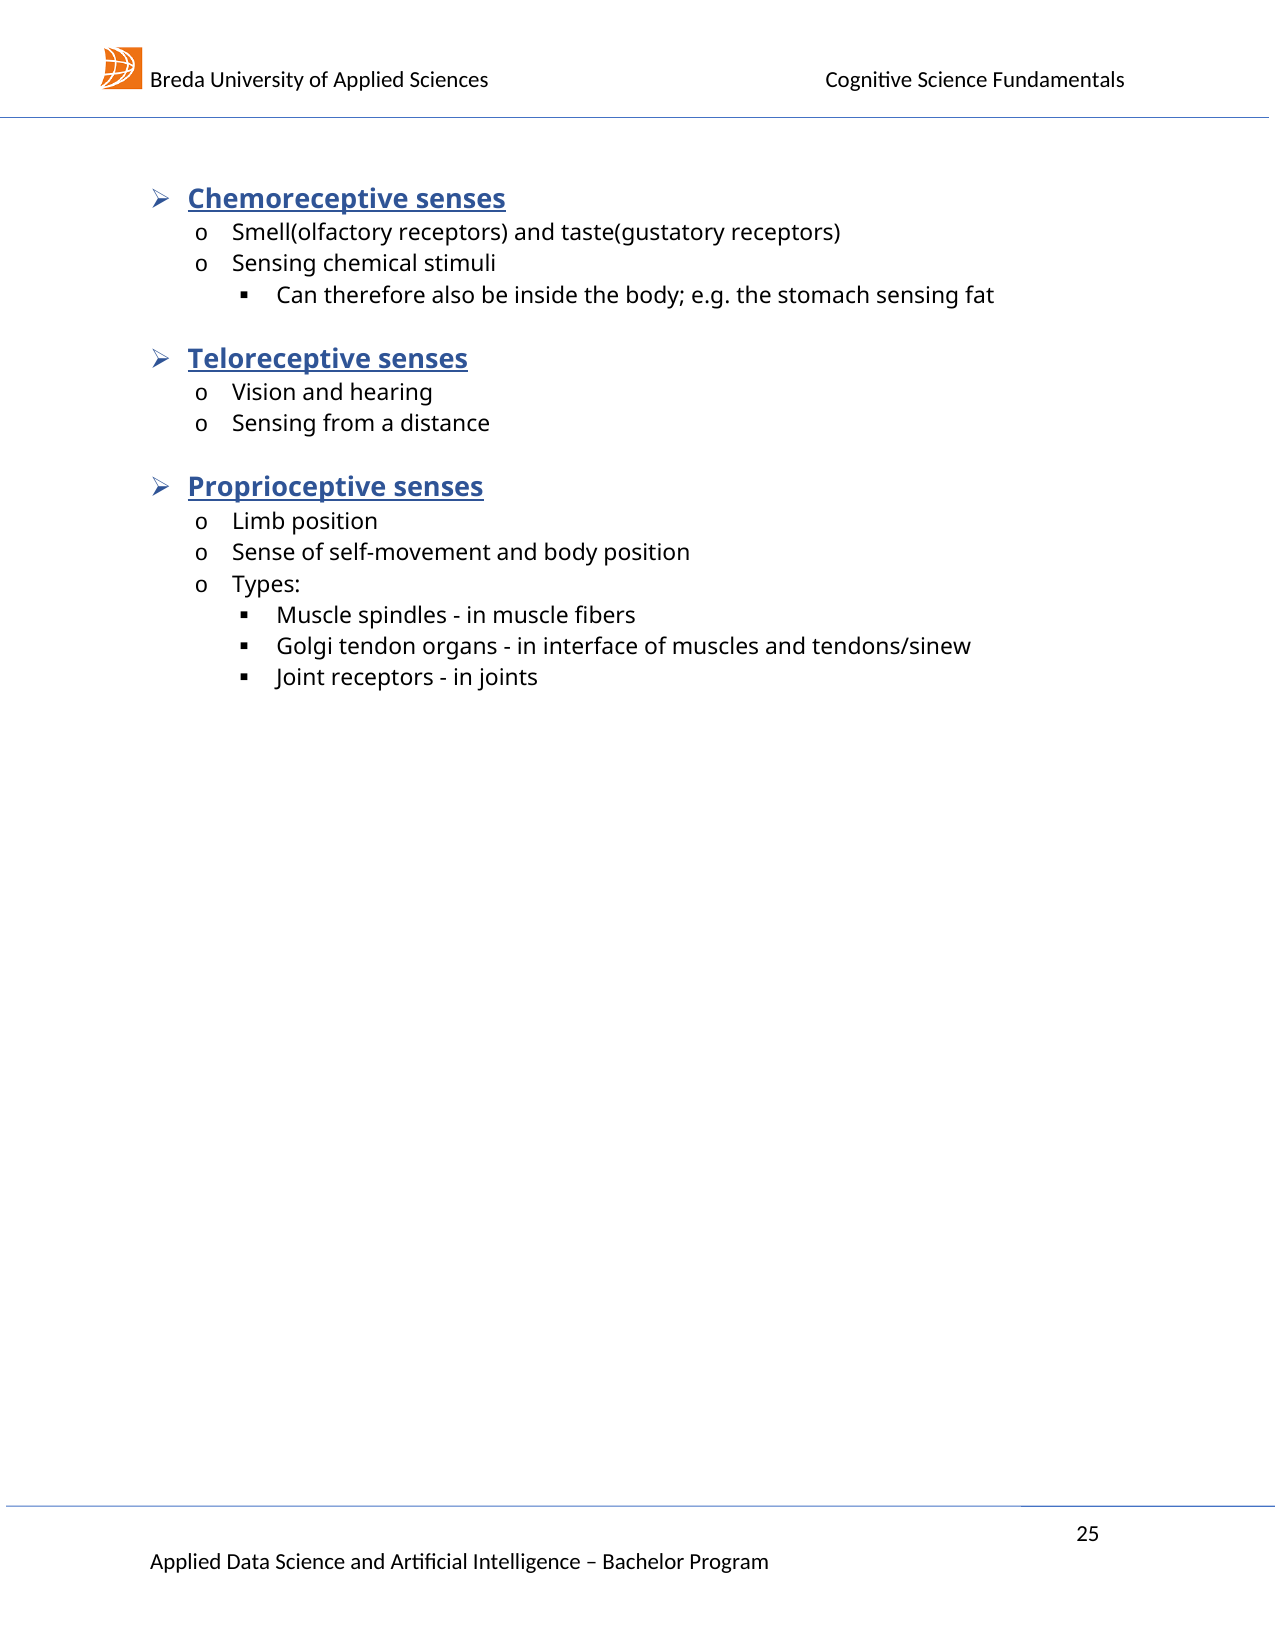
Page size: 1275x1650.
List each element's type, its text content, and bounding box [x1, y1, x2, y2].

list Sense of self-movement and body position [194, 536, 1125, 567]
picture [91, 38, 150, 98]
subtitle Proprioceptive senses [150, 468, 1125, 505]
list Limb position [194, 505, 1125, 536]
subtitle Teloreceptive senses [150, 339, 1125, 376]
list Smell(olfactory receptors) and taste(gustatory receptors) [194, 216, 1125, 247]
list Vision and hearing [194, 376, 1125, 407]
list Muscle spindles - in muscle fibers [239, 599, 1125, 630]
list Can therefore also be inside the body; e.g. the stomach sensing fat [239, 279, 1125, 310]
list Golgi tendon organs - in interface of muscles and tendons/sinew [239, 630, 1125, 661]
list Types: [194, 567, 1125, 599]
list Joint receptors - in joints [239, 661, 1125, 693]
list Sensing from a distance [194, 407, 1125, 439]
subtitle Chemoreceptive senses [150, 179, 1125, 216]
list Sensing chemical stimuli [194, 247, 1125, 279]
